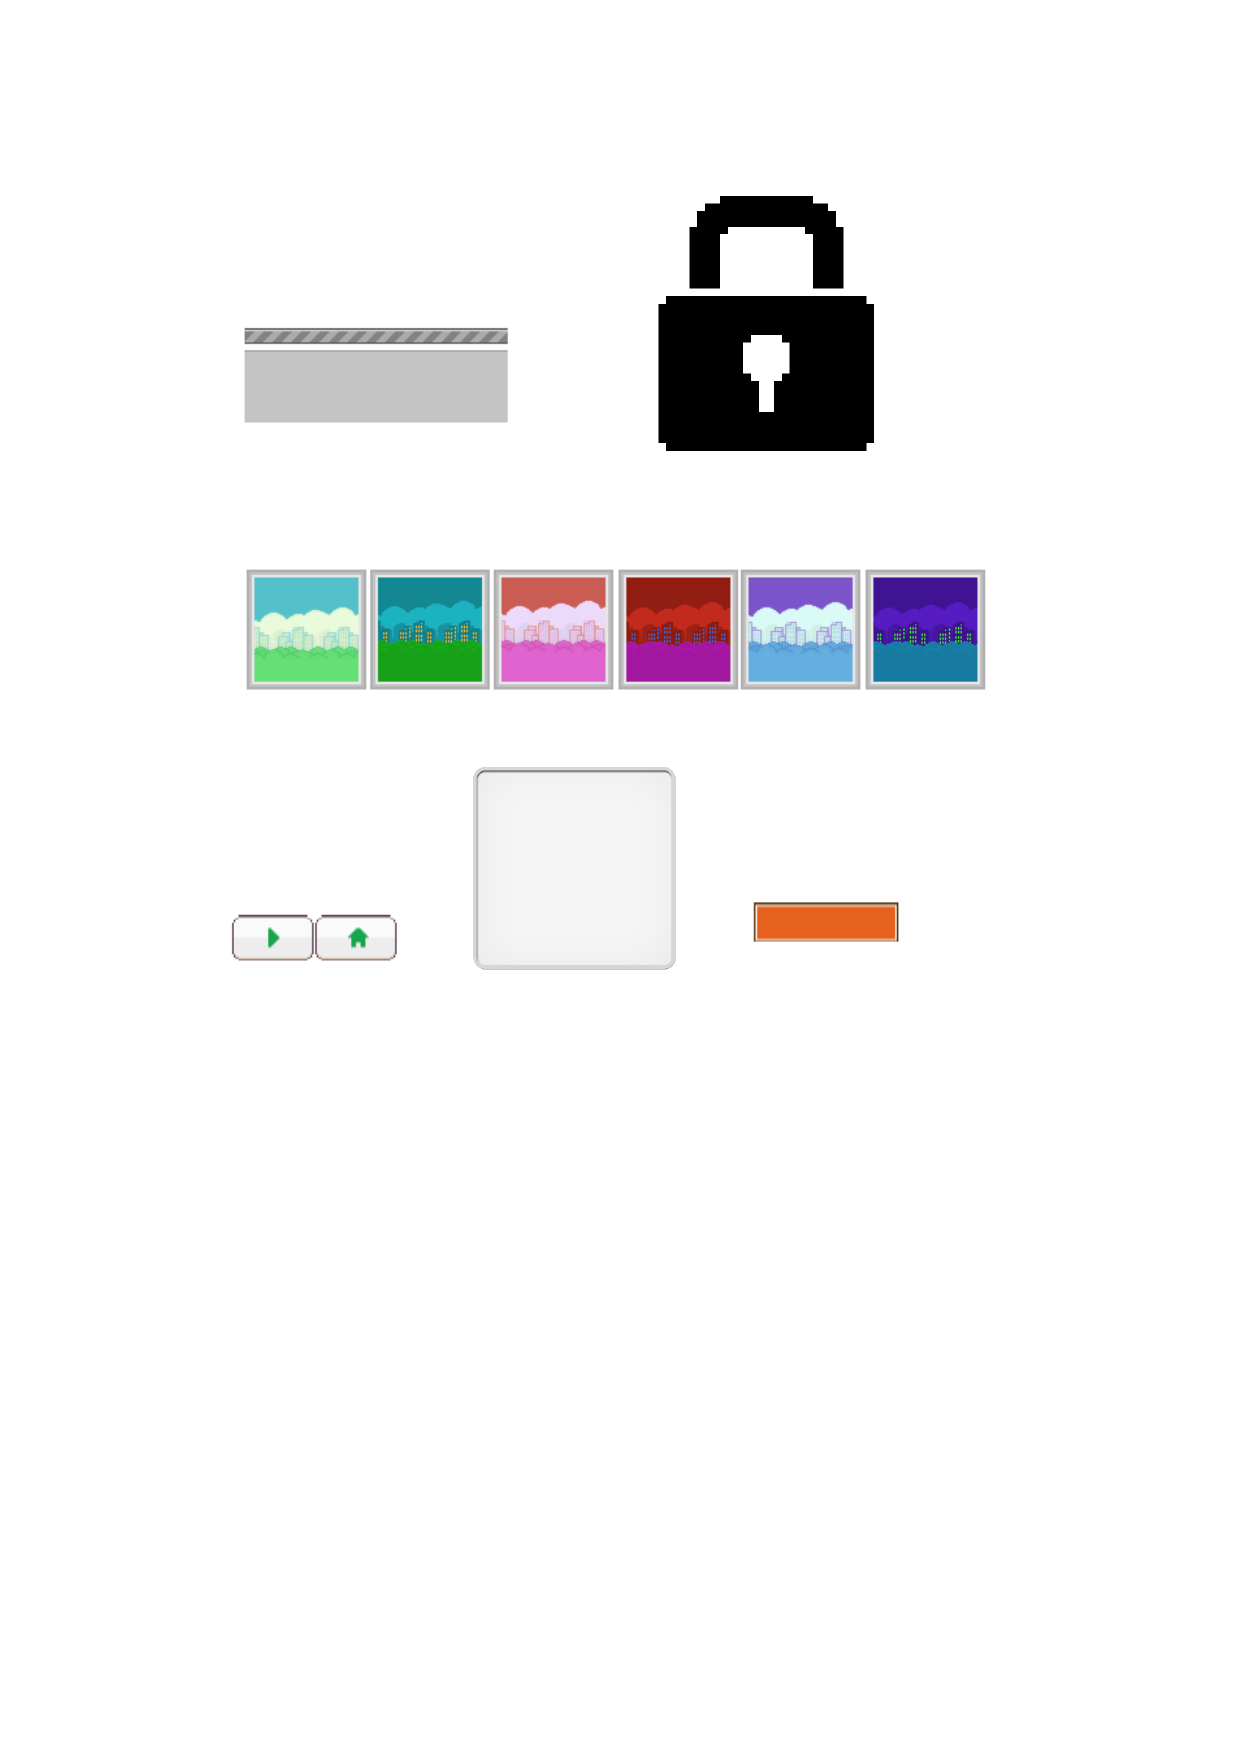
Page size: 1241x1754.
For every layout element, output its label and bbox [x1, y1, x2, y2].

picture [187, 519, 1053, 986]
picture [187, 150, 981, 492]
